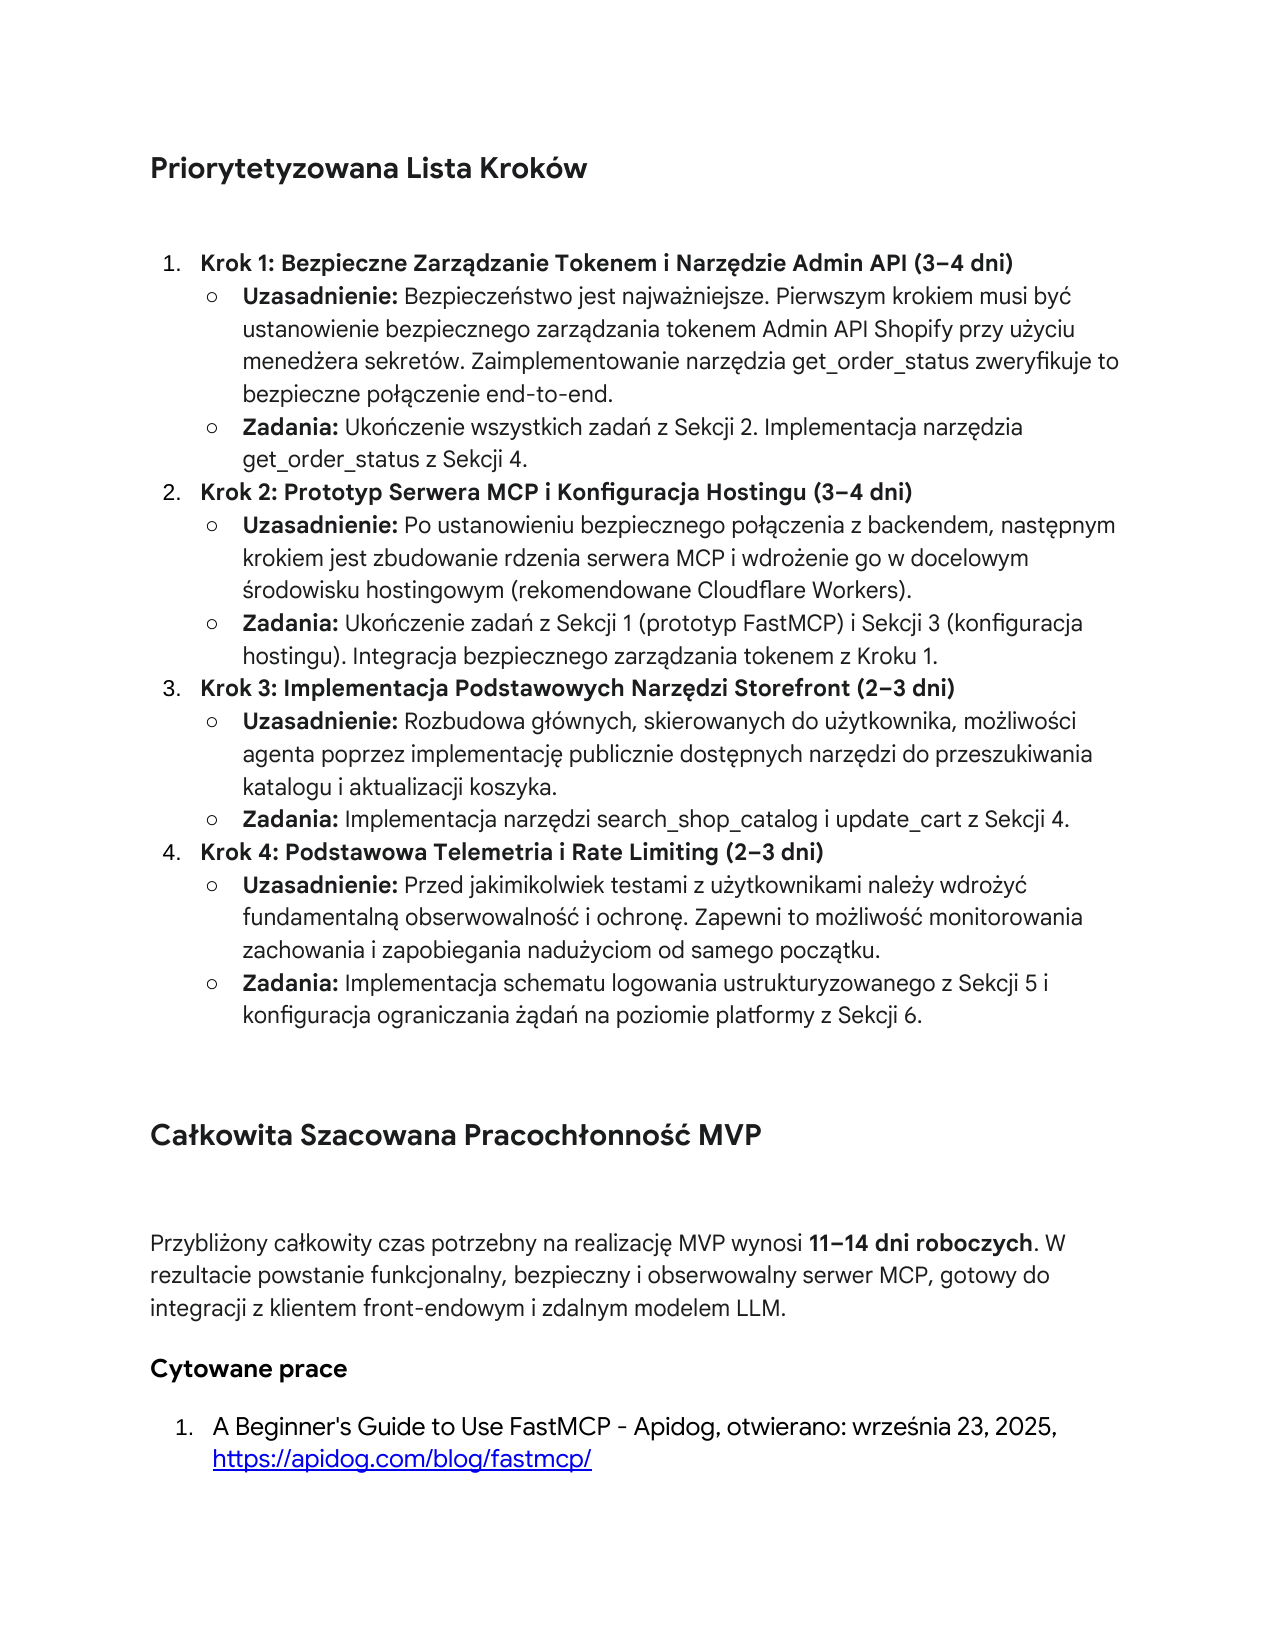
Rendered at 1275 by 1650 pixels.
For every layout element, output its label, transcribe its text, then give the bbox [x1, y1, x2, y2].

list Zadania: Ukończenie zadań z Sekcji 1 (prototyp FastMCP) i Sekcji 3 (konfiguracja hostingu). Integracja bezpiecznego zarządzania tokenem z Kroku 1. [205, 609, 1125, 671]
list Krok 3: Implementacja Podstawowych Narzędzi Storefront (2–3 dni) [162, 674, 1125, 703]
list Zadania: Implementacja narzędzi search_shop_catalog i update_cart z Sekcji 4. [205, 805, 1125, 834]
list Uzasadnienie: Po ustanowieniu bezpiecznego połączenia z backendem, następnym krokiem jest zbudowanie rdzenia serwera MCP i wdrożenie go w docelowym środowisku hostingowym (rekomendowane Cloudflare Workers). [205, 511, 1125, 605]
list Uzasadnienie: Przed jakimikolwiek testami z użytkownikami należy wdrożyć fundamentalną obserwowalność i ochronę. Zapewni to możliwość monitorowania zachowania i zapobiegania nadużyciom od samego początku. [205, 871, 1125, 965]
list Krok 1: Bezpieczne Zarządzanie Tokenem i Narzędzie Admin API (3–4 dni) [162, 249, 1125, 278]
subtitle Całkowita Szacowana Pracochłonność MVP [150, 1117, 1125, 1154]
text Przybliżony całkowity czas potrzebny na realizację MVP wynosi 11–14 dni roboczych. W rezultacie powstanie funkcjonalny, bezpieczny i obserwowalny serwer MCP, gotowy do integracji z klientem front-endowym i zdalnym modelem LLM. [150, 1229, 1125, 1323]
list Krok 2: Prototyp Serwera MCP i Konfiguracja Hostingu (3–4 dni) [162, 478, 1125, 507]
list Krok 4: Podstawowa Telemetria i Rate Limiting (2–3 dni) [162, 838, 1125, 867]
list Zadania: Ukończenie wszystkich zadań z Sekcji 2. Implementacja narzędzia get_order_status z Sekcji 4. [205, 413, 1125, 474]
list A Beginner's Guide to Use FastMCP - Apidog, otwierano: września 23, 2025, https://apidog.com/blog/fastmcp/ [175, 1412, 1125, 1474]
list Uzasadnienie: Rozbudowa głównych, skierowanych do użytkownika, możliwości agenta poprzez implementację publicznie dostępnych narzędzi do przeszukiwania katalogu i aktualizacji koszyka. [205, 707, 1125, 801]
subtitle Priorytetyzowana Lista Kroków [150, 150, 1125, 187]
list Uzasadnienie: Bezpieczeństwo jest najważniejsze. Pierwszym krokiem musi być ustanowienie bezpiecznego zarządzania tokenem Admin API Shopify przy użyciu menedżera sekretów. Zaimplementowanie narzędzia get_order_status zweryfikuje to bezpieczne połączenie end-to-end. [205, 282, 1125, 409]
list Zadania: Implementacja schematu logowania ustrukturyzowanego z Sekcji 5 i konfiguracja ograniczania żądań na poziomie platformy z Sekcji 6. [205, 969, 1125, 1030]
subtitle Cytowane prace [150, 1354, 1125, 1385]
